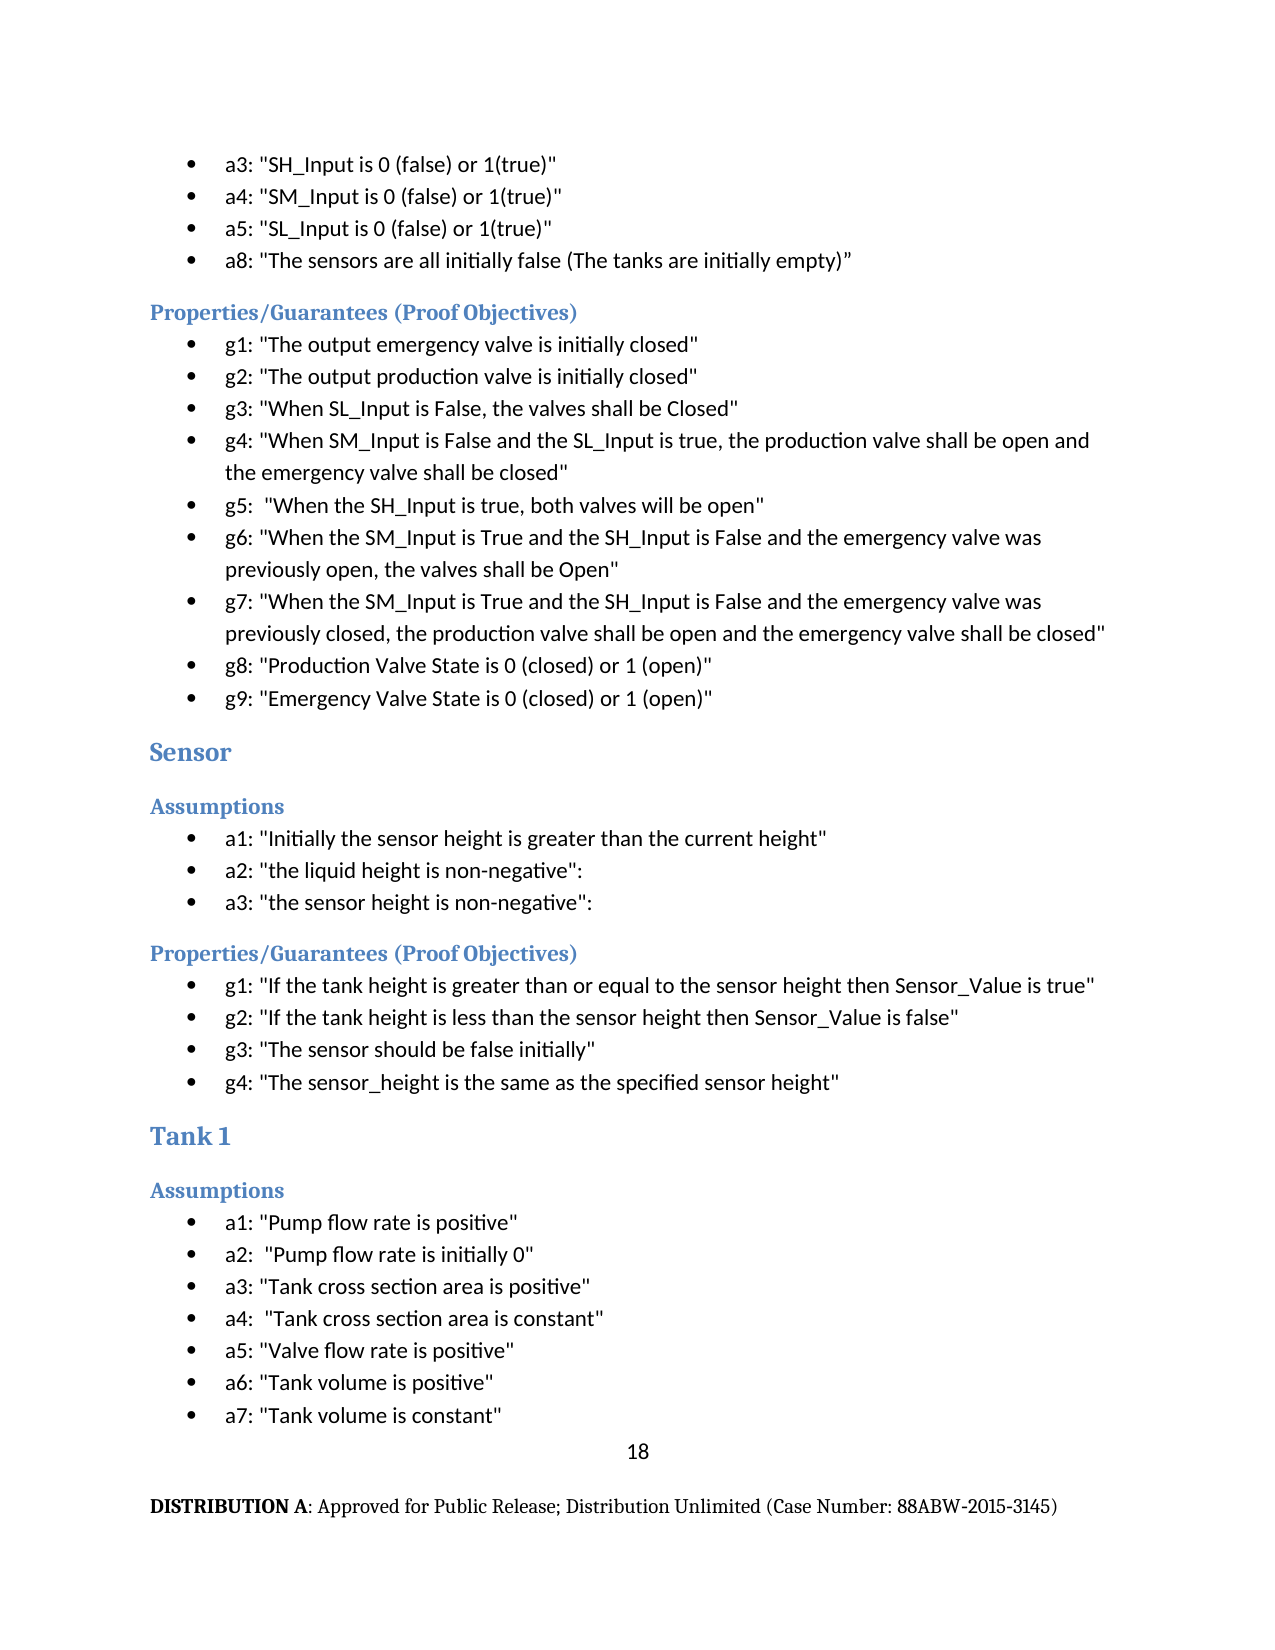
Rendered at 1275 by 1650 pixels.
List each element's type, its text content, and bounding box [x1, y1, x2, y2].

list a8: "The sensors are all initially false (The tanks are initially empty)” [187, 247, 1125, 274]
list g9: "Emergency Valve State is 0 (closed) or 1 (open)" [187, 684, 1125, 712]
list a7: "Tank volume is constant" [187, 1401, 1125, 1429]
list g4: "The sensor_height is the same as the specified sensor height" [187, 1068, 1125, 1096]
list a4: "Tank cross section area is constant" [187, 1304, 1125, 1332]
list a3: "Tank cross section area is positive" [187, 1272, 1125, 1300]
list a6: "Tank volume is positive" [187, 1368, 1125, 1397]
subtitle Assumptions [150, 1177, 1125, 1204]
list a5: "Valve flow rate is positive" [187, 1336, 1125, 1364]
list a2: "Pump flow rate is initially 0" [187, 1240, 1125, 1268]
subtitle Tank 1 [150, 1121, 1125, 1152]
list a1: "Initially the sensor height is greater than the current height" [187, 824, 1125, 852]
subtitle Properties/Guarantees (Proof Objectives) [150, 299, 1125, 326]
list a3: "SH_Input is 0 (false) or 1(true)" [187, 150, 1125, 178]
list g2: "The output production valve is initially closed" [187, 362, 1125, 390]
list g2: "If the tank height is less than the sensor height then Sensor_Value is false" [187, 1003, 1125, 1031]
list g3: "The sensor should be false initially" [187, 1036, 1125, 1064]
list a2: "the liquid height is non-negative": [187, 856, 1125, 884]
subtitle Sensor [150, 737, 1125, 768]
list g6: "When the SM_Input is True and the SH_Input is False and the emergency valve was previously open, the valves shall be Open" [187, 523, 1125, 583]
list a1: "Pump flow rate is positive" [187, 1208, 1125, 1236]
subtitle Assumptions [150, 793, 1125, 820]
list a3: "the sensor height is non-negative": [187, 888, 1125, 916]
list a5: "SL_Input is 0 (false) or 1(true)" [187, 214, 1125, 242]
list g7: "When the SM_Input is True and the SH_Input is False and the emergency valve was previously closed, the production valve shall be open and the emergency valve shall be closed" [187, 587, 1125, 647]
list g1: "The output emergency valve is initially closed" [187, 330, 1125, 358]
list g1: "If the tank height is greater than or equal to the sensor height then Sensor_Value is true" [187, 971, 1125, 999]
list g8: "Production Valve State is 0 (closed) or 1 (open)" [187, 652, 1125, 680]
subtitle Properties/Guarantees (Proof Objectives) [150, 941, 1125, 967]
list g5: "When the SH_Input is true, both valves will be open" [187, 491, 1125, 519]
list a4: "SM_Input is 0 (false) or 1(true)" [187, 182, 1125, 210]
list g3: "When SL_Input is False, the valves shall be Closed" [187, 394, 1125, 422]
list g4: "When SM_Input is False and the SL_Input is true, the production valve shall be open and the emergency valve shall be closed" [187, 426, 1125, 487]
